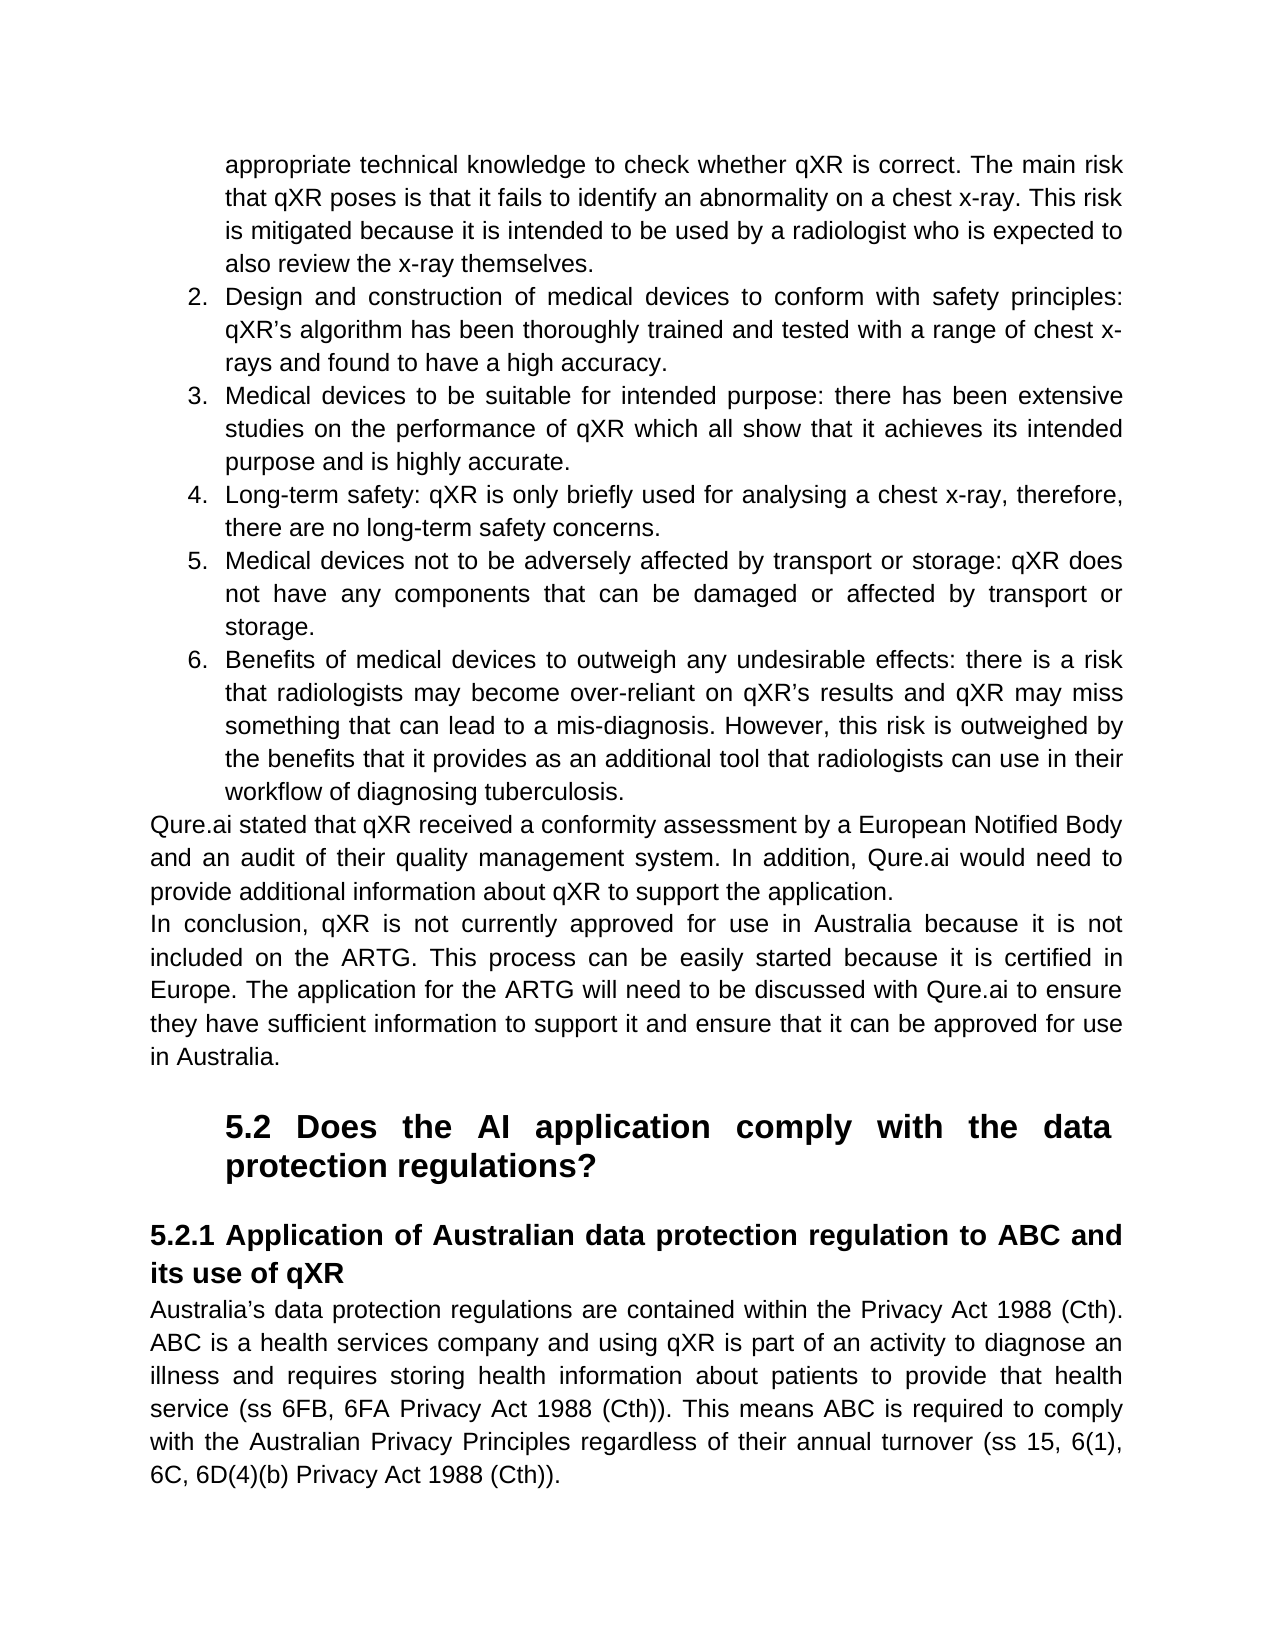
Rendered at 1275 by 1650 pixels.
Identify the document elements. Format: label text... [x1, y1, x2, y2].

text Qure.ai stated that qXR received a conformity assessment by a European Notified Body and an audit of their quality management system. In addition, Qure.ai would need to provide additional information about qXR to support the application. [150, 810, 1125, 905]
subtitle 5.2.1 Application of Australian data protection regulation to ABC and its use of qXR [150, 1217, 1125, 1289]
list Medical devices to be suitable for intended purpose: there has been extensive studies on the performance of qXR which all show that it achieves its intended purpose and is highly accurate. [187, 381, 1125, 476]
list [187, 150, 1125, 278]
text Australia’s data protection regulations are contained within the Privacy Act 1988 (Cth). ABC is a health services company and using qXR is part of an activity to diagnose an illness and requires storing health information about patients to provide that health service (ss 6FB, 6FA Privacy Act 1988 (Cth)). This means ABC is required to comply with the Australian Privacy Principles regardless of their annual turnover (ss 15, 6(1), 6C, 6D(4)(b) Privacy Act 1988 (Cth)). [150, 1294, 1125, 1488]
list Benefits of medical devices to outweigh any undesirable effects: there is a risk that radiologists may become over-reliant on qXR’s results and qXR may miss something that can lead to a mis-diagnosis. However, this risk is outweighed by the benefits that it provides as an additional tool that radiologists can use in their workflow of diagnosing tuberculosis. [187, 645, 1125, 806]
list Long-term safety: qXR is only briefly used for analysing a chest x-ray, therefore, there are no long-term safety concerns. [187, 480, 1125, 542]
list Medical devices not to be adversely affected by transport or storage: qXR does not have any components that can be damaged or affected by transport or storage. [187, 546, 1125, 641]
list Design and construction of medical devices to conform with safety principles: qXR’s algorithm has been thoroughly trained and tested with a range of chest x-rays and found to have a high accuracy. [187, 282, 1125, 377]
subtitle 5.2 Does the AI application comply with the data protection regulations? [225, 1108, 1113, 1184]
text In conclusion, qXR is not currently approved for use in Australia because it is not included on the ARTG. This process can be easily started because it is certified in Europe. The application for the ARTG will need to be discussed with Qure.ai to ensure they have sufficient information to support it and ensure that it can be approved for use in Australia. [150, 909, 1125, 1070]
